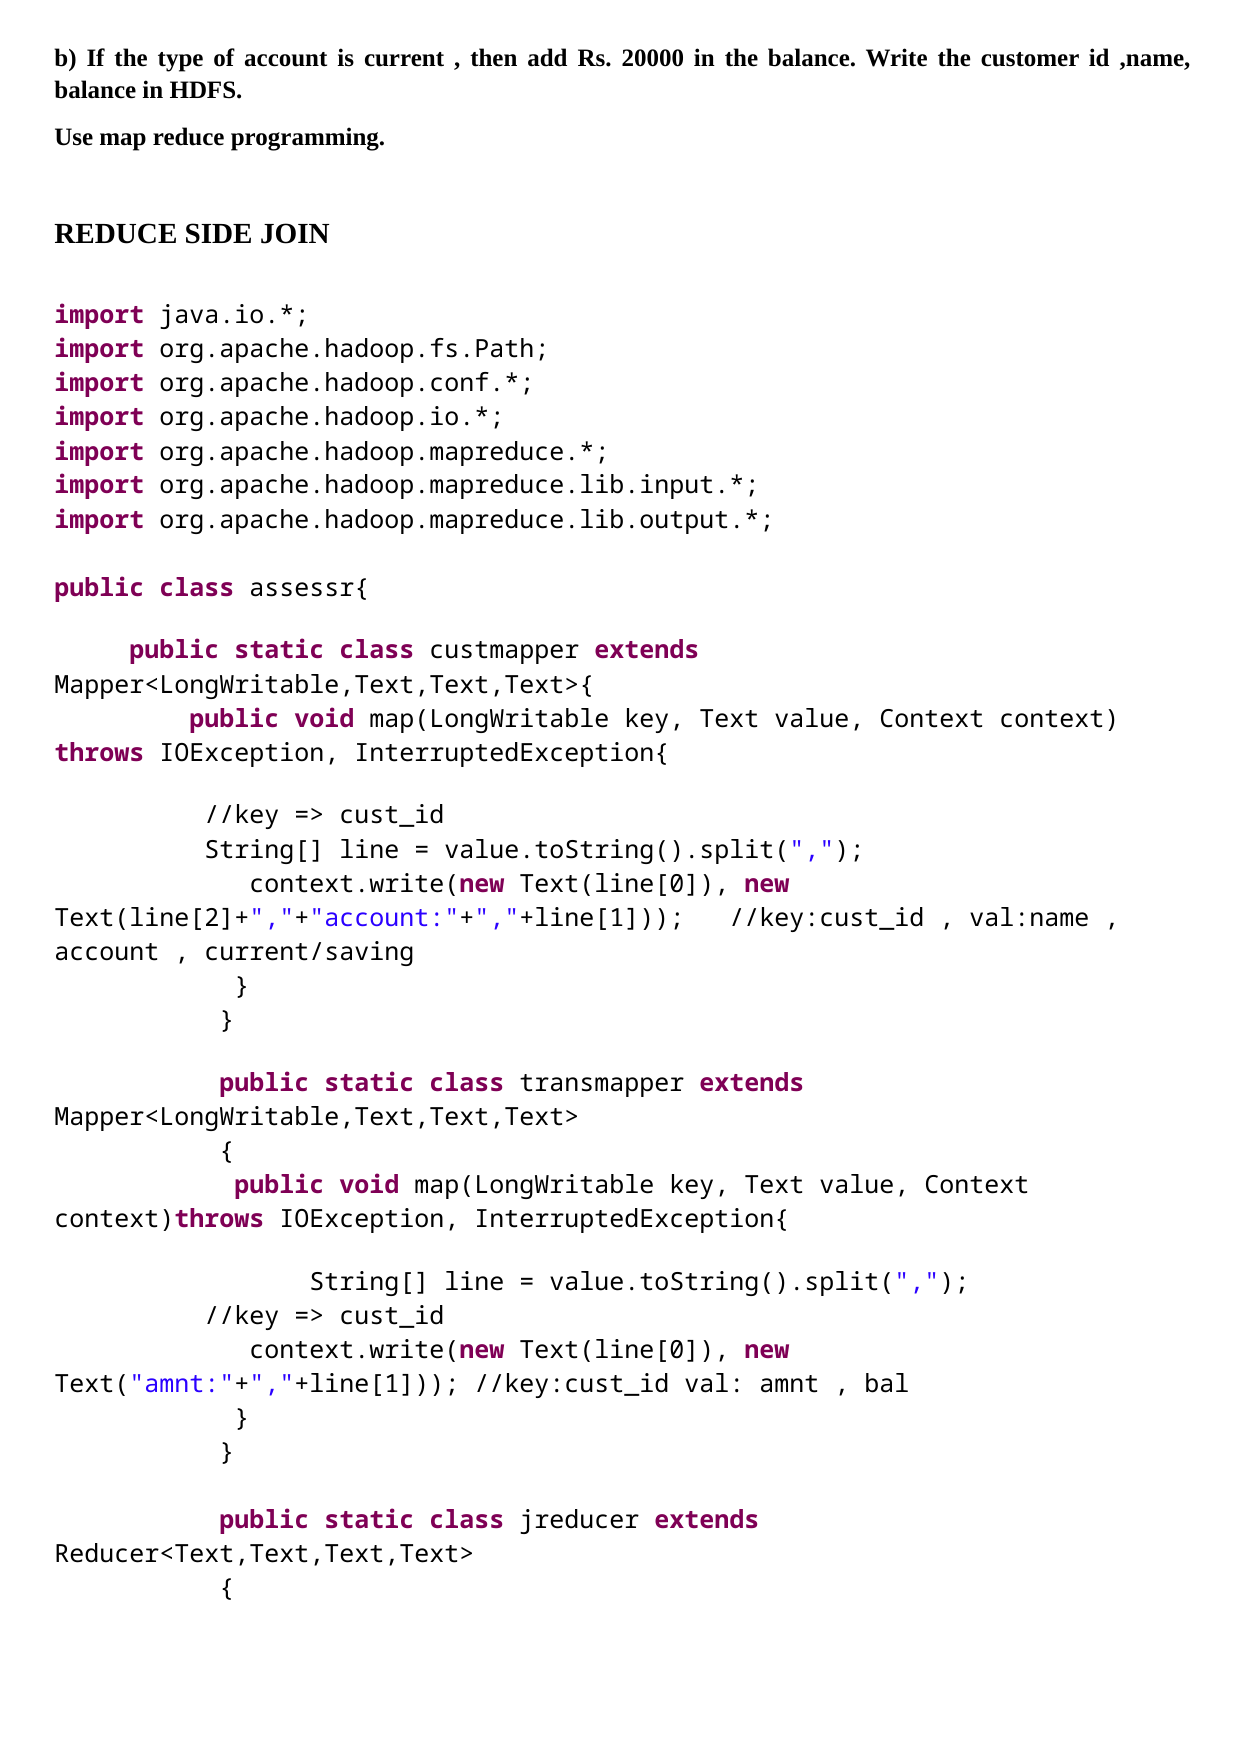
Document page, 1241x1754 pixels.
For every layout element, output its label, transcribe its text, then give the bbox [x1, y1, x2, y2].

text String[] line = value.toString().split(","); [54, 1263, 1194, 1297]
text Use map reduce programming. [54, 122, 1194, 151]
text //key => cust_id [54, 797, 1194, 831]
text } [54, 1002, 1194, 1036]
text } [54, 1400, 1194, 1434]
text public class assessr{ [54, 569, 1194, 603]
text { [54, 1132, 1194, 1167]
text public void map(LongWritable key, Text value, Context context) throws IOException, InterruptedException{ [54, 700, 1194, 768]
text import org.apache.hadoop.mapreduce.*; [54, 433, 1194, 467]
text import org.apache.hadoop.fs.Path; [54, 331, 1194, 365]
text context.write(new Text(line[0]), new Text("amnt:"+","+line[1])); //key:cust_id val: amnt , bal [54, 1332, 1194, 1400]
text public static class custmapper extends Mapper<LongWritable,Text,Text,Text>{ [54, 632, 1194, 700]
text { [54, 1570, 1194, 1604]
text import org.apache.hadoop.conf.*; [54, 365, 1194, 399]
text REDUCE SIDE JOIN [54, 216, 1194, 249]
text import org.apache.hadoop.mapreduce.lib.output.*; [54, 501, 1194, 535]
text } [54, 1434, 1194, 1468]
text import org.apache.hadoop.mapreduce.lib.input.*; [54, 467, 1194, 501]
text //key => cust_id [54, 1297, 1194, 1332]
text String[] line = value.toString().split(","); [54, 831, 1194, 865]
text public static class jreducer extends Reducer<Text,Text,Text,Text> [54, 1502, 1194, 1570]
text b) If the type of account is current , then add Rs. 20000 in the balance. Write the customer id ,name, balance in HDFS. [54, 43, 1194, 104]
text context.write(new Text(line[0]), new Text(line[2]+","+"account:"+","+line[1])); //key:cust_id , val:name , account , current/saving [54, 865, 1194, 967]
text } [54, 967, 1194, 1002]
text import java.io.*; [54, 297, 1194, 331]
text public static class transmapper extends Mapper<LongWritable,Text,Text,Text> [54, 1064, 1194, 1132]
text import org.apache.hadoop.io.*; [54, 399, 1194, 433]
text public void map(LongWritable key, Text value, Context context)throws IOException, InterruptedException{ [54, 1167, 1194, 1235]
